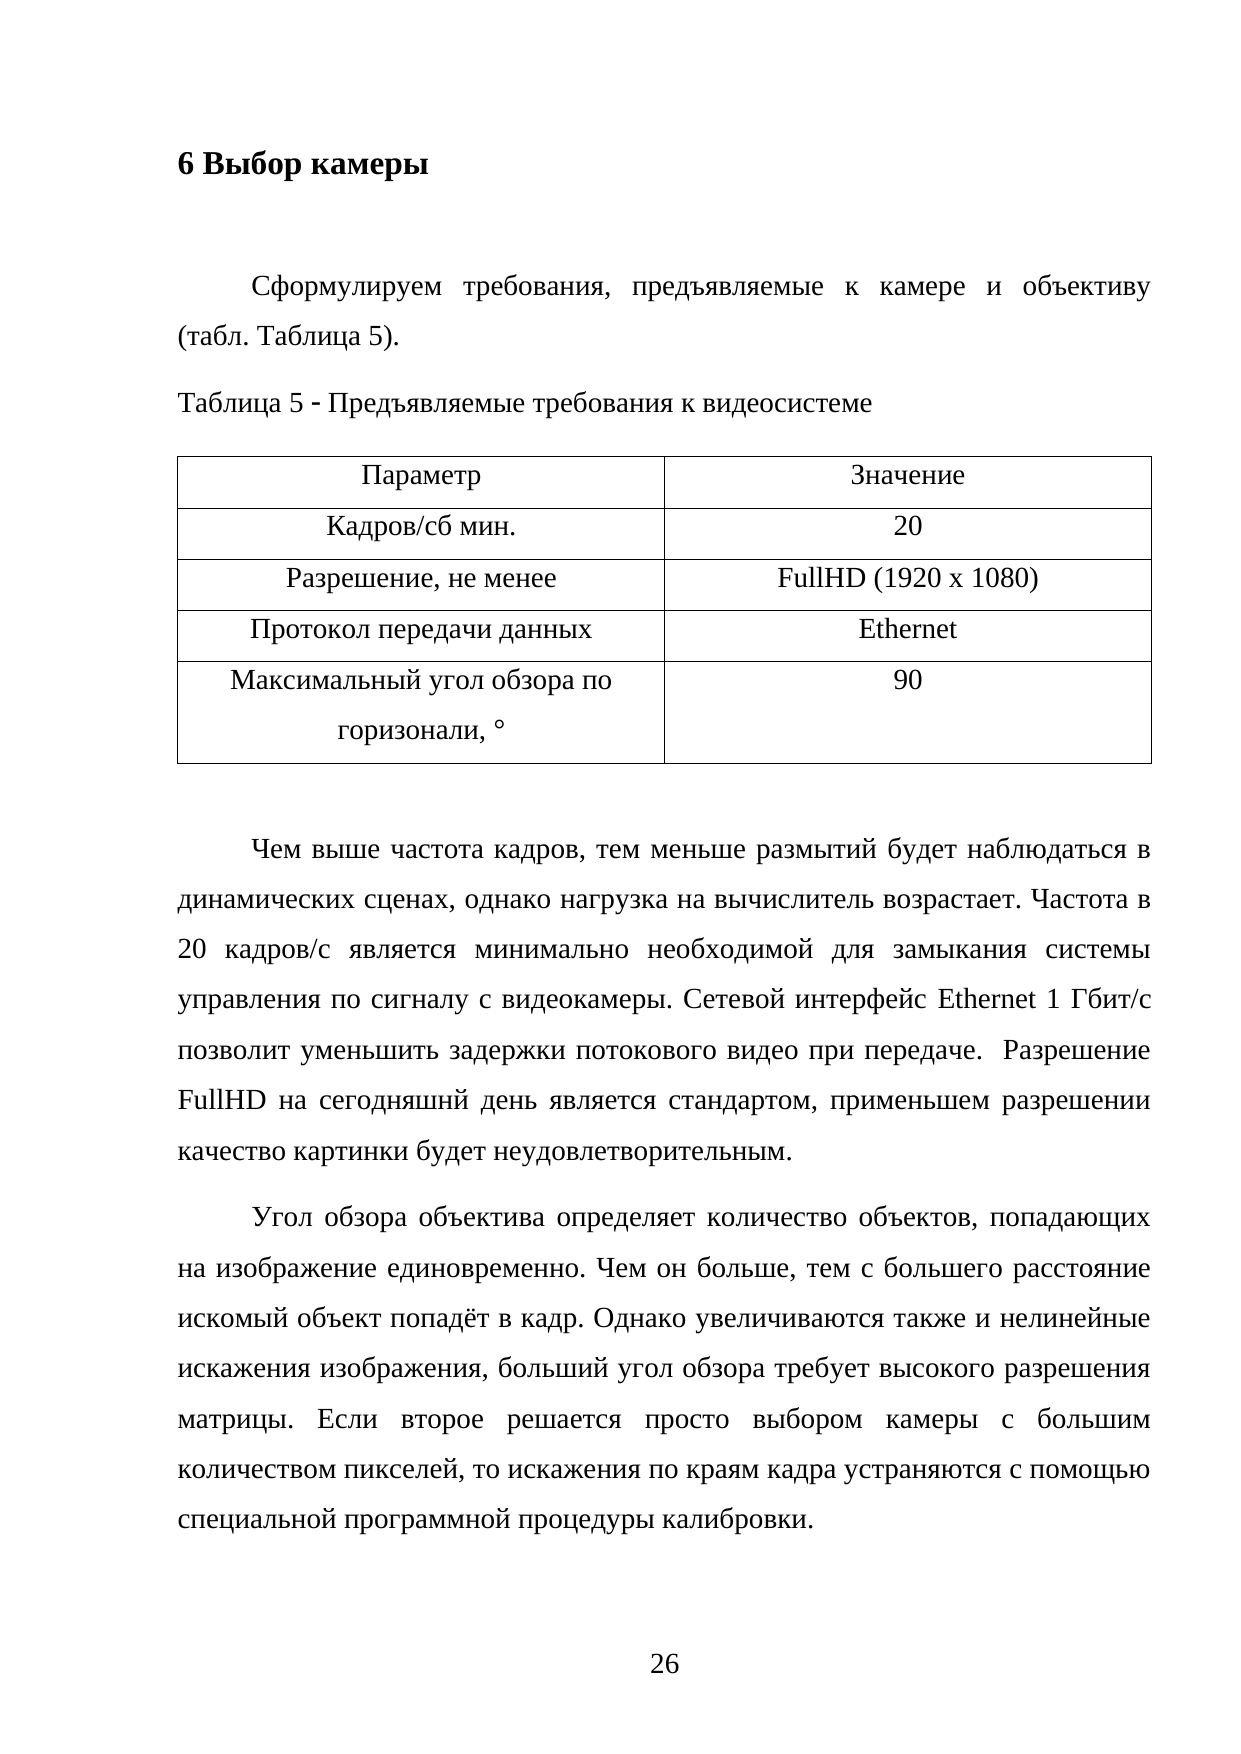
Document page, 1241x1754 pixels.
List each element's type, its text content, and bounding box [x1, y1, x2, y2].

text Угол обзора объектива определяет количество объектов, попадающих на изображение единовременно. Чем он больше, тем с большего расстояние искомый объект попадёт в кадр. Однако увеличиваются также и нелинейные искажения изображения, больший угол обзора требует высокого разрешения матрицы. Если второе решается просто выбором камеры с большим количеством пикселей, то искажения по краям кадра устраняются с помощью специальной программной процедуры калибровки. [177, 1199, 1152, 1535]
table_cell FullHD (1920 x 1080) [665, 560, 1151, 610]
table_cell 20 [665, 509, 1151, 559]
subtitle 6 Выбор камеры [177, 143, 1152, 181]
table_cell Ethernet [665, 611, 1151, 661]
table_cell Протокол передачи данных [178, 611, 664, 661]
table_cell Кадров/сб мин. [178, 509, 664, 559]
table_header Значение [665, 457, 1151, 507]
table_cell Максимальный угол обзора по горизонали, ° [178, 662, 664, 763]
table_cell 90 [665, 662, 1151, 763]
text Сформулируем требования, предъявляемые к камере и объективу (табл. Таблица 4). [177, 268, 1152, 351]
text Чем выше частота кадров, тем меньше размытий будет наблюдаться в динамических сценах, однако нагрузка на вычислитель возрастает. Частота в 20 кадров/с является минимально необходимой для замыкания системы управления по сигналу с видеокамеры. Сетевой интерфейс Ethernet 1 Гбит/с позволит уменьшить задержки потокового видео при передаче. Разрешение FullHD на сегодняшнй день является стандартом, применьшем разрешении качество картинки будет неудовлетворительным. [177, 831, 1152, 1166]
table_header Параметр [178, 457, 664, 507]
table_cell Разрешение, не менее [178, 560, 664, 610]
